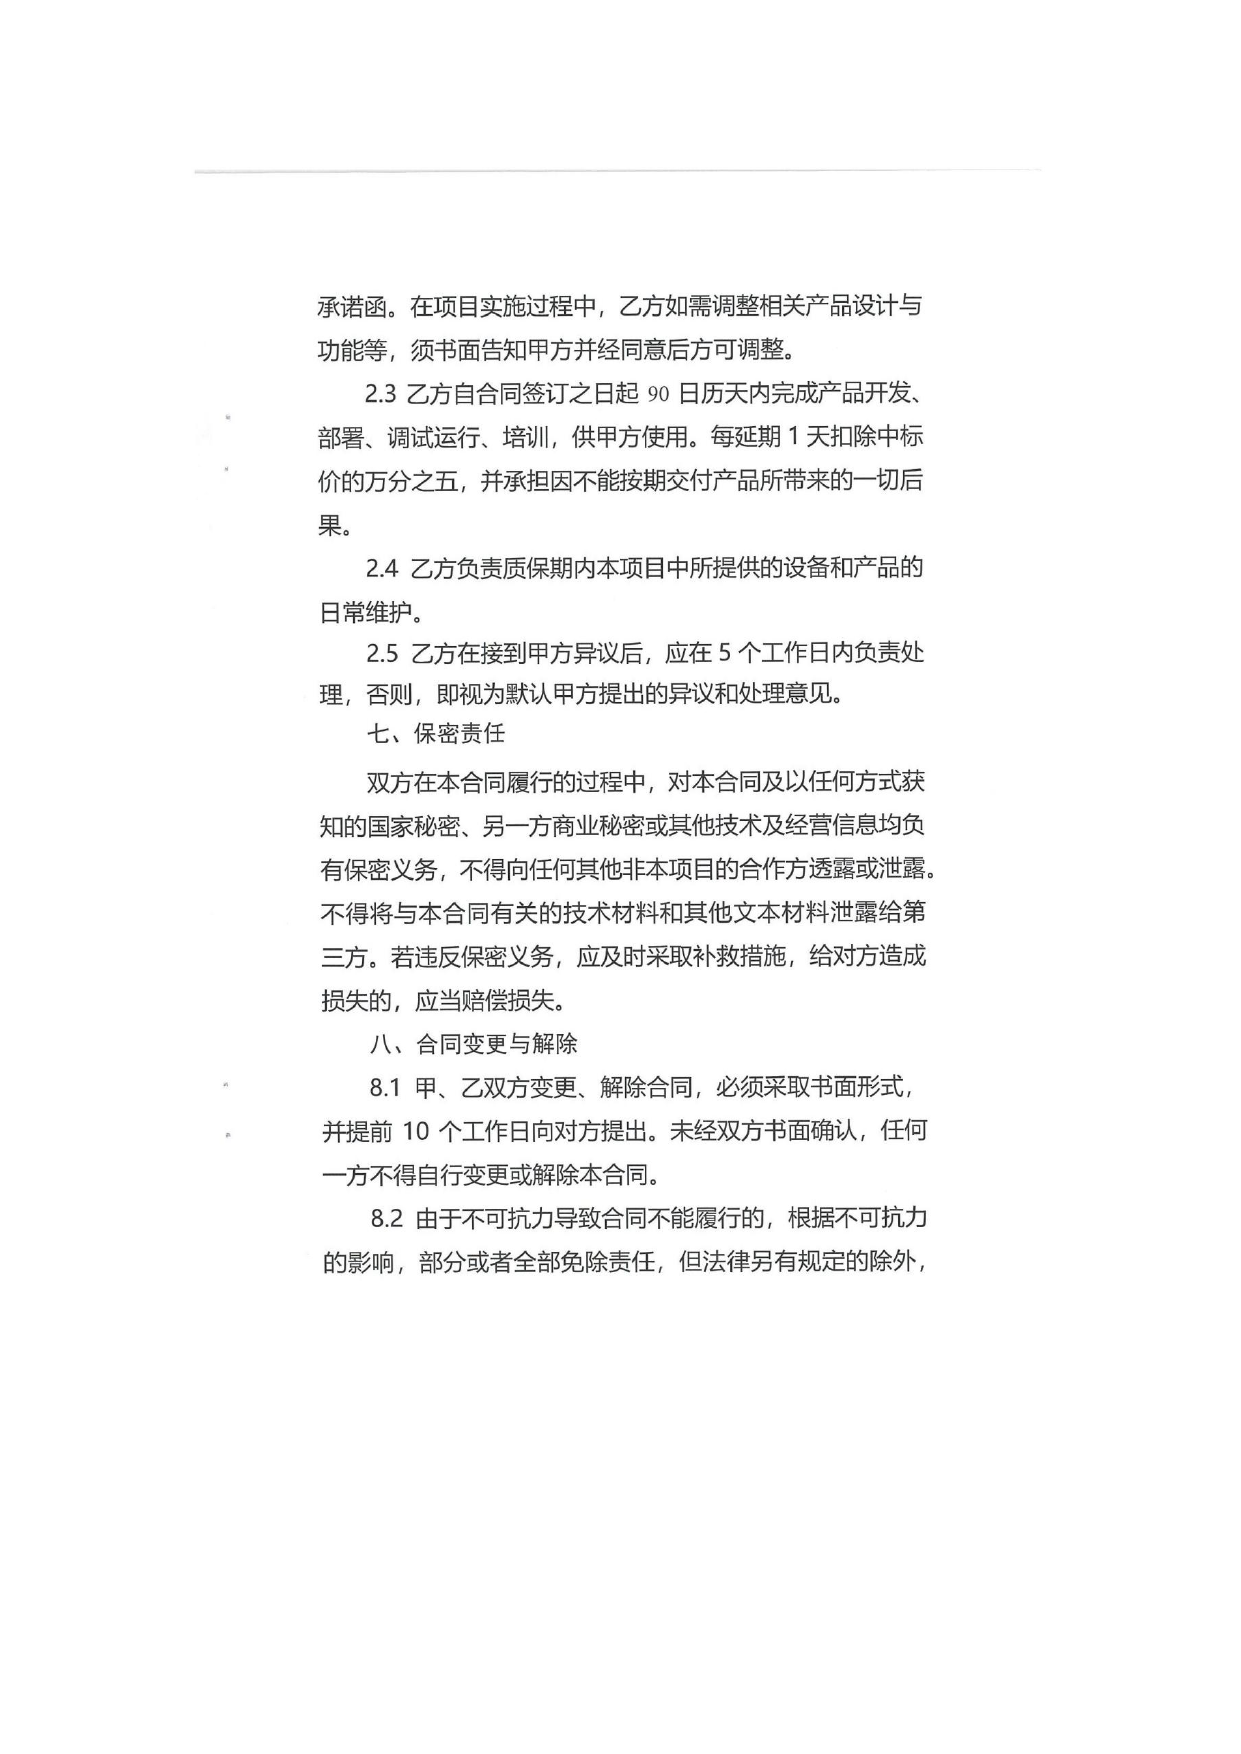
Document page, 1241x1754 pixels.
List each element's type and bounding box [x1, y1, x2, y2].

picture [187, 162, 1053, 1386]
